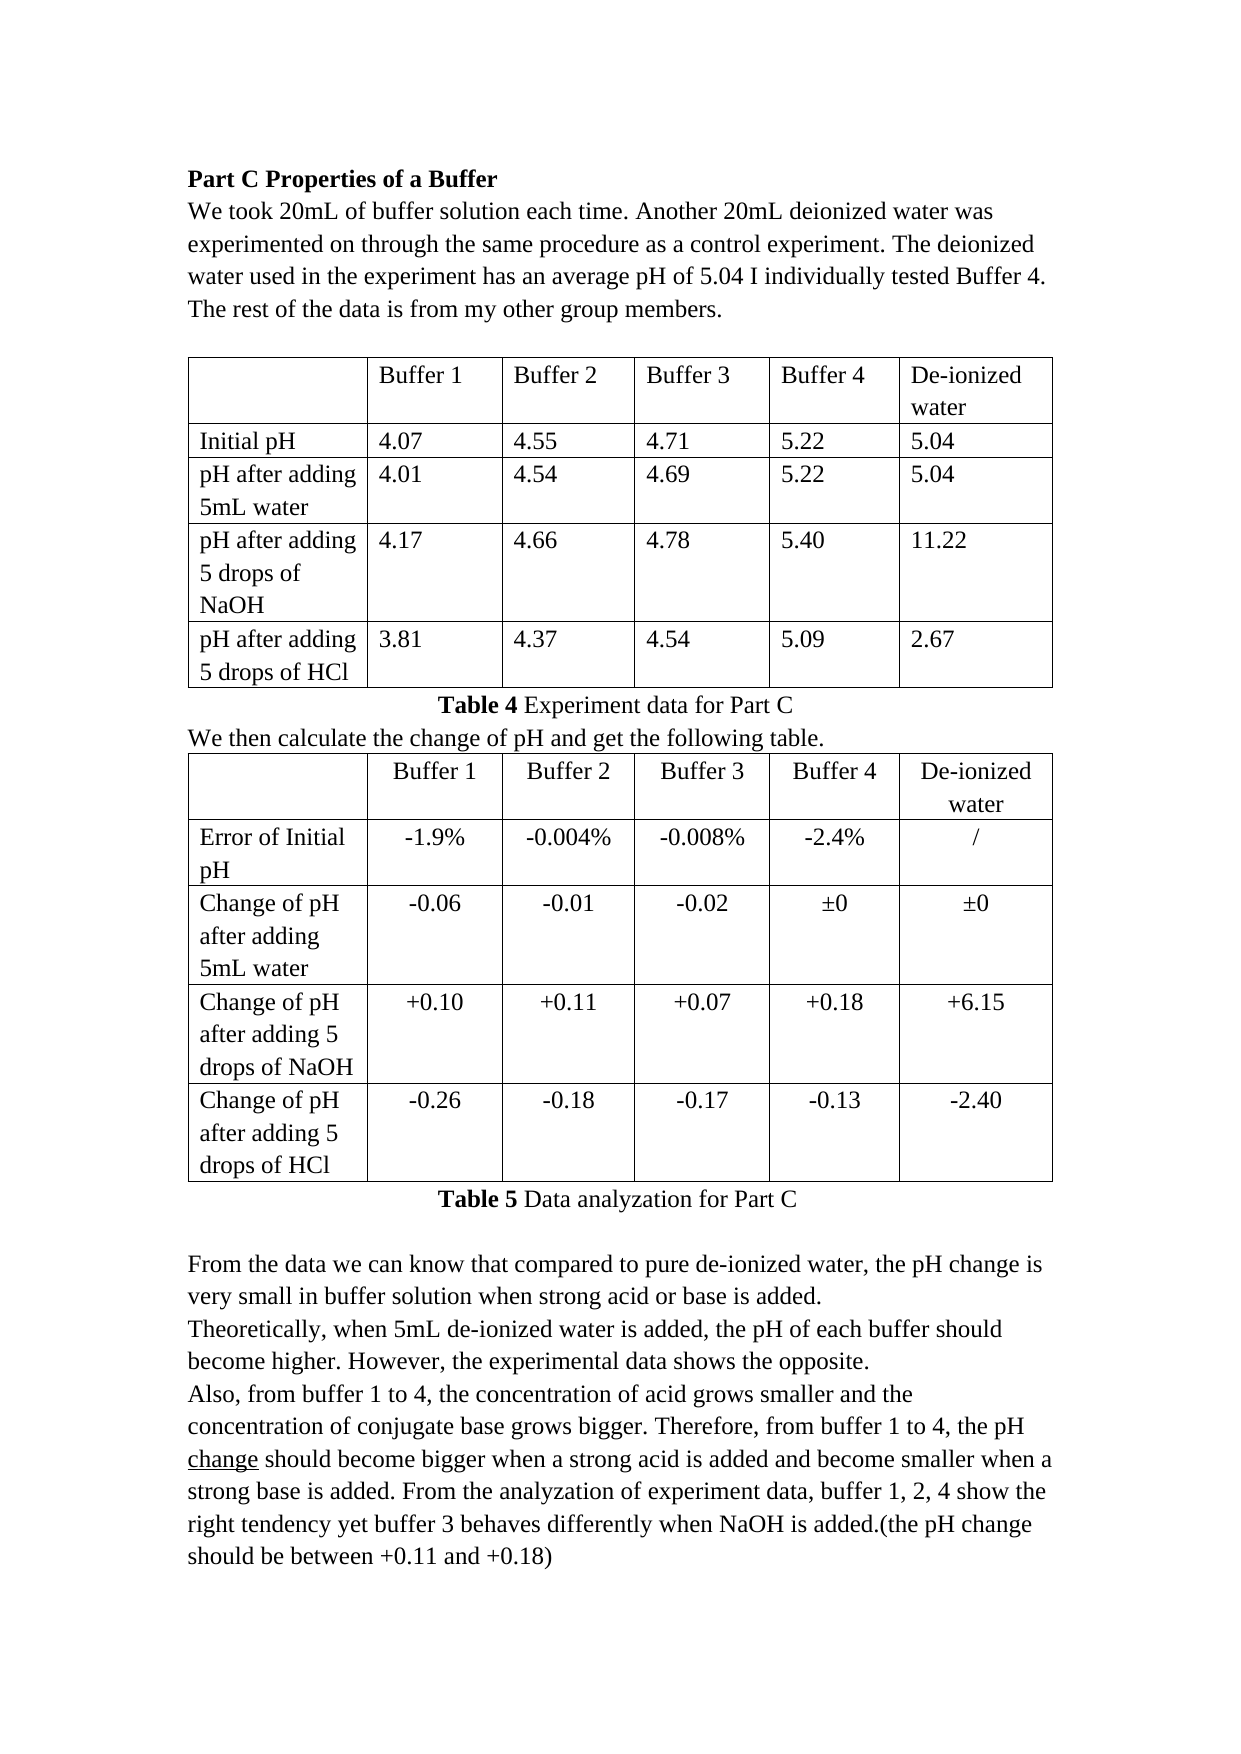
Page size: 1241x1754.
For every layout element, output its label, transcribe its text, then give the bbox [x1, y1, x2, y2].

table_cell Change of pH after adding 5 drops of NaOH [189, 985, 367, 1082]
table_header Buffer 3 [635, 358, 769, 423]
table_cell -0.01 [503, 886, 634, 984]
table_header [189, 754, 367, 819]
table_cell 4.69 [635, 458, 769, 523]
table_cell -0.008% [635, 820, 769, 885]
text Table 4 Experiment data for Part C [187, 688, 1053, 721]
table_cell pH after adding 5 drops of NaOH [189, 524, 367, 621]
table_cell 4.54 [503, 458, 634, 523]
text Also, from buffer 1 to 4, the concentration of acid grows smaller and the concentration of conjugate base grows bigger. Therefore, from buffer 1 to 4, the pH change should become bigger when a strong acid is added and become smaller when a strong base is added. From the analyzation of experiment data, buffer 1, 2, 4 show the right tendency yet buffer 3 behaves differently when NaOH is added.(the pH change should be between +0.11 and +0.18) [187, 1377, 1053, 1572]
table_cell Initial pH [189, 424, 367, 457]
table_cell 4.01 [368, 458, 502, 523]
text Part C Properties of a Buffer [187, 162, 1053, 194]
table_cell 4.07 [368, 424, 502, 457]
table_cell ±0 [770, 886, 899, 984]
table_cell +0.07 [635, 985, 769, 1082]
table_cell -0.13 [770, 1084, 899, 1181]
table_cell +6.15 [900, 985, 1052, 1082]
table_cell +0.11 [503, 985, 634, 1082]
table_cell 5.40 [770, 524, 899, 621]
table_cell 4.55 [503, 424, 634, 457]
table_cell 5.22 [770, 458, 899, 523]
table_cell -1.9% [368, 820, 502, 885]
table_cell 5.22 [770, 424, 899, 457]
table_cell pH after adding 5mL water [189, 458, 367, 523]
table_cell -0.18 [503, 1084, 634, 1181]
table_cell -2.40 [900, 1084, 1052, 1181]
table_cell Error of Initial pH [189, 820, 367, 885]
table_cell -0.004% [503, 820, 634, 885]
table_cell +0.10 [368, 985, 502, 1082]
table_cell 4.66 [503, 524, 634, 621]
text We then calculate the change of pH and get the following table. [187, 721, 1053, 753]
table_header Buffer 2 [503, 358, 634, 423]
table_cell +0.18 [770, 985, 899, 1082]
table_cell 4.37 [503, 622, 634, 687]
table_header Buffer 3 [635, 754, 769, 819]
table_cell Change of pH after adding 5mL water [189, 886, 367, 984]
table_cell -0.02 [635, 886, 769, 984]
table_header Buffer 4 [770, 358, 899, 423]
table_header Buffer 4 [770, 754, 899, 819]
text Table 5 Data analyzation for Part C [187, 1182, 1053, 1214]
table_cell pH after adding 5 drops of HCl [189, 622, 367, 687]
table_header De-ionized water [900, 358, 1052, 423]
text We took 20mL of buffer solution each time. Another 20mL deionized water was experimented on through the same procedure as a control experiment. The deionized water used in the experiment has an average pH of 5.04 I individually tested Buffer 4. The rest of the data is from my other group members. [187, 194, 1053, 324]
table_cell 5.09 [770, 622, 899, 687]
table_cell 2.67 [900, 622, 1052, 687]
table_cell -0.17 [635, 1084, 769, 1181]
table_cell -2.4% [770, 820, 899, 885]
table_header [189, 358, 367, 423]
table_cell 5.04 [900, 458, 1052, 523]
table_header De-ionized water [900, 754, 1052, 819]
table_cell 4.54 [635, 622, 769, 687]
table_cell Change of pH after adding 5 drops of HCl [189, 1084, 367, 1181]
table_cell / [900, 820, 1052, 885]
table_header Buffer 2 [503, 754, 634, 819]
table_cell 4.78 [635, 524, 769, 621]
table_cell 4.71 [635, 424, 769, 457]
table_header Buffer 1 [368, 358, 502, 423]
table_cell -0.06 [368, 886, 502, 984]
table_cell 3.81 [368, 622, 502, 687]
text Theoretically, when 5mL de-ionized water is added, the pH of each buffer should become higher. However, the experimental data shows the opposite. [187, 1312, 1053, 1377]
table_cell -0.26 [368, 1084, 502, 1181]
table_cell 4.17 [368, 524, 502, 621]
text From the data we can know that compared to pure de-ionized water, the pH change is very small in buffer solution when strong acid or base is added. [187, 1247, 1053, 1312]
table_cell ±0 [900, 886, 1052, 984]
table_header Buffer 1 [368, 754, 502, 819]
table_cell 11.22 [900, 524, 1052, 621]
table_cell 5.04 [900, 424, 1052, 457]
